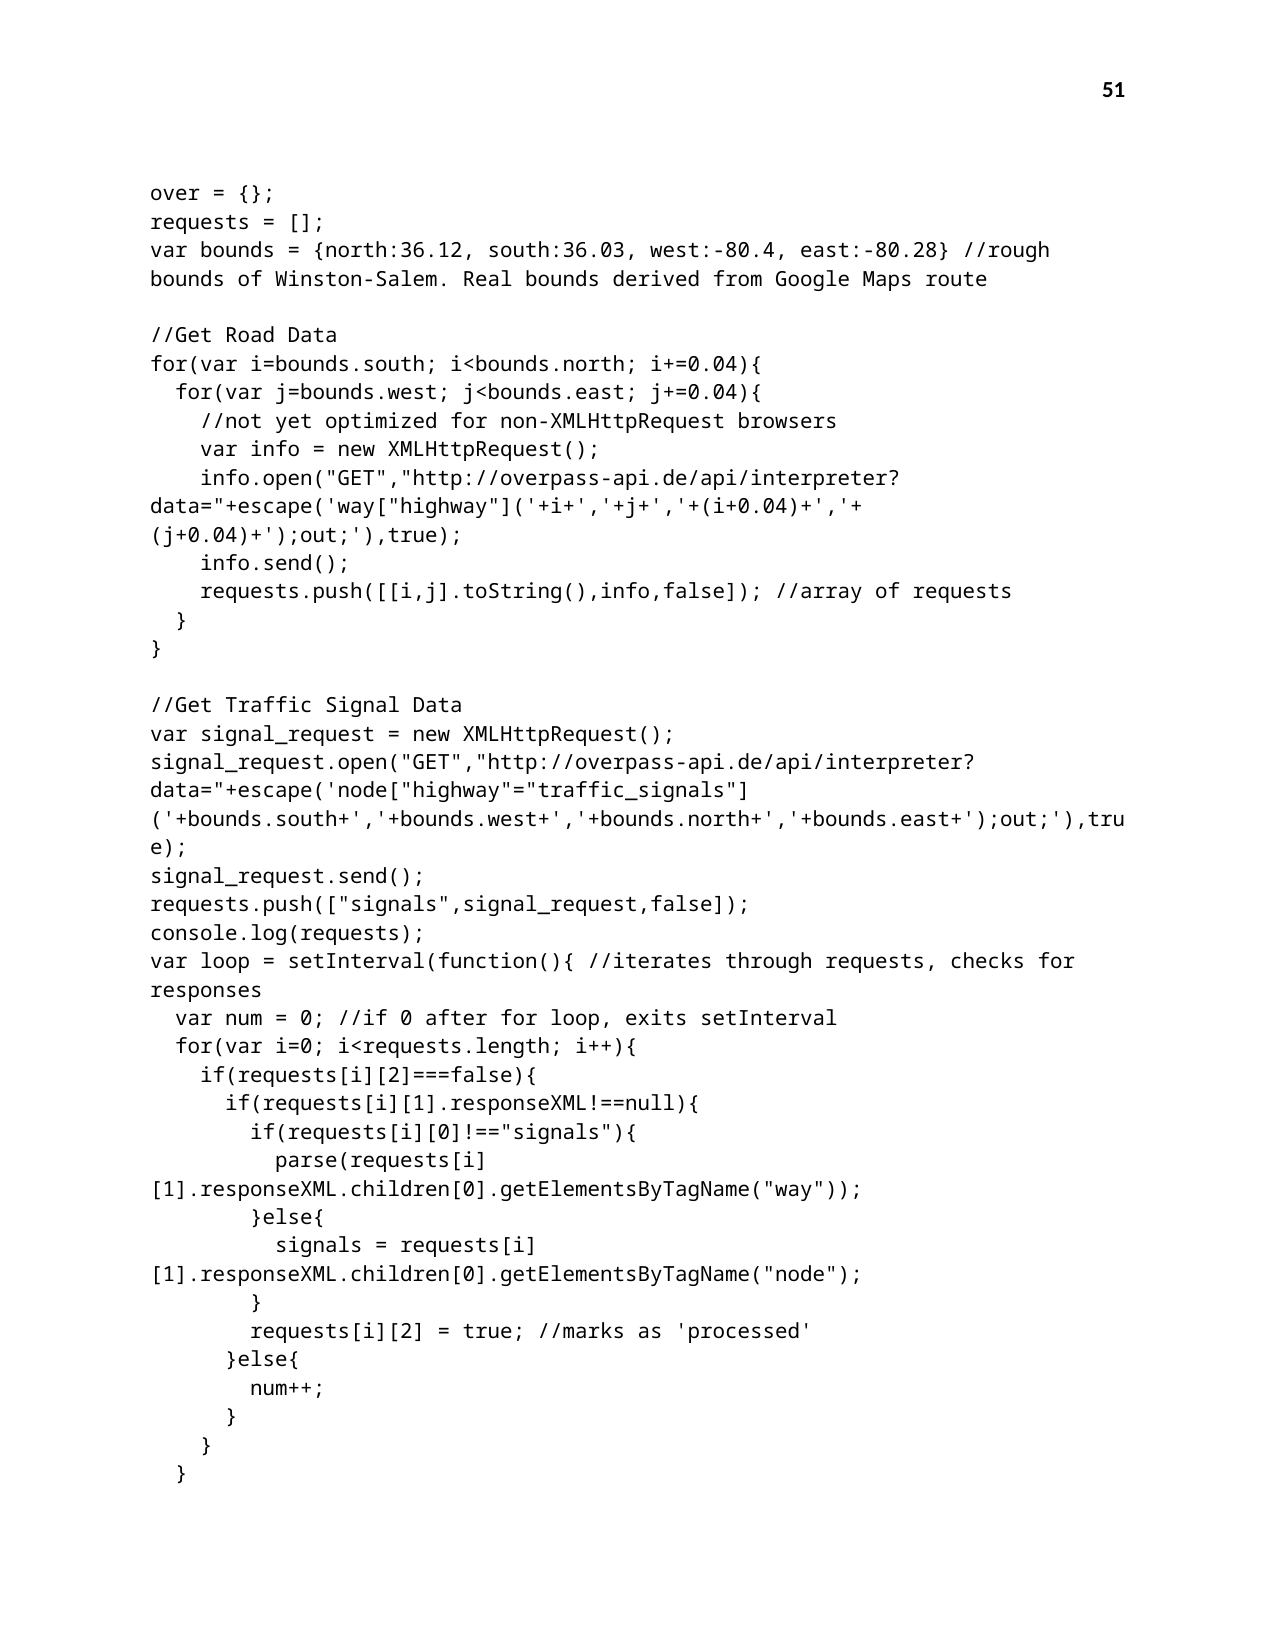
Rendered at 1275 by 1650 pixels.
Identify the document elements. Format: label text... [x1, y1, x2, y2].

text //not yet optimized for non-XMLHttpRequest browsers [150, 406, 1125, 434]
text requests.push(["signals",signal_request,false]); [150, 889, 1125, 918]
text var num = 0; //if 0 after for loop, exits setInterval [150, 1003, 1125, 1032]
text over = {}; [150, 178, 1125, 207]
text } [150, 605, 1125, 633]
text var loop = setInterval(function(){ //iterates through requests, checks for responses [150, 946, 1125, 1003]
text }else{ [150, 1344, 1125, 1373]
text signals = requests[i][1].responseXML.children[0].getElementsByTagName("node"); [150, 1231, 1125, 1287]
text info.open("GET","http://overpass-api.de/api/interpreter?data="+escape('way["highway"]('+i+','+j+','+(i+0.04)+','+(j+0.04)+');out;'),true); [150, 463, 1125, 548]
text if(requests[i][0]!=="signals"){ [150, 1117, 1125, 1145]
text requests[i][2] = true; //marks as 'processed' [150, 1316, 1125, 1344]
text for(var j=bounds.west; j<bounds.east; j+=0.04){ [150, 377, 1125, 406]
text var bounds = {north:36.12, south:36.03, west:-80.4, east:-80.28} //rough bounds of Winston-Salem. Real bounds derived from Google Maps route [150, 235, 1125, 292]
text var signal_request = new XMLHttpRequest(); [150, 719, 1125, 747]
text requests.push([[i,j].toString(),info,false]); //array of requests [150, 577, 1125, 605]
text } [150, 1458, 1125, 1487]
text info.send(); [150, 548, 1125, 577]
text } [150, 1287, 1125, 1316]
text requests = []; [150, 207, 1125, 235]
text } [150, 1430, 1125, 1458]
text for(var i=0; i<requests.length; i++){ [150, 1032, 1125, 1060]
text //Get Traffic Signal Data [150, 690, 1125, 719]
text //Get Road Data [150, 321, 1125, 349]
text } [150, 633, 1125, 662]
text parse(requests[i][1].responseXML.children[0].getElementsByTagName("way")); [150, 1145, 1125, 1202]
text num++; [150, 1373, 1125, 1401]
text } [150, 1401, 1125, 1430]
text }else{ [150, 1202, 1125, 1231]
text signal_request.send(); [150, 861, 1125, 889]
text signal_request.open("GET","http://overpass-api.de/api/interpreter?data="+escape('node["highway"="traffic_signals"]('+bounds.south+','+bounds.west+','+bounds.north+','+bounds.east+');out;'),true); [150, 747, 1125, 861]
text console.log(requests); [150, 918, 1125, 946]
text for(var i=bounds.south; i<bounds.north; i+=0.04){ [150, 349, 1125, 377]
text if(requests[i][1].responseXML!==null){ [150, 1088, 1125, 1117]
text if(requests[i][2]===false){ [150, 1060, 1125, 1088]
text var info = new XMLHttpRequest(); [150, 434, 1125, 463]
